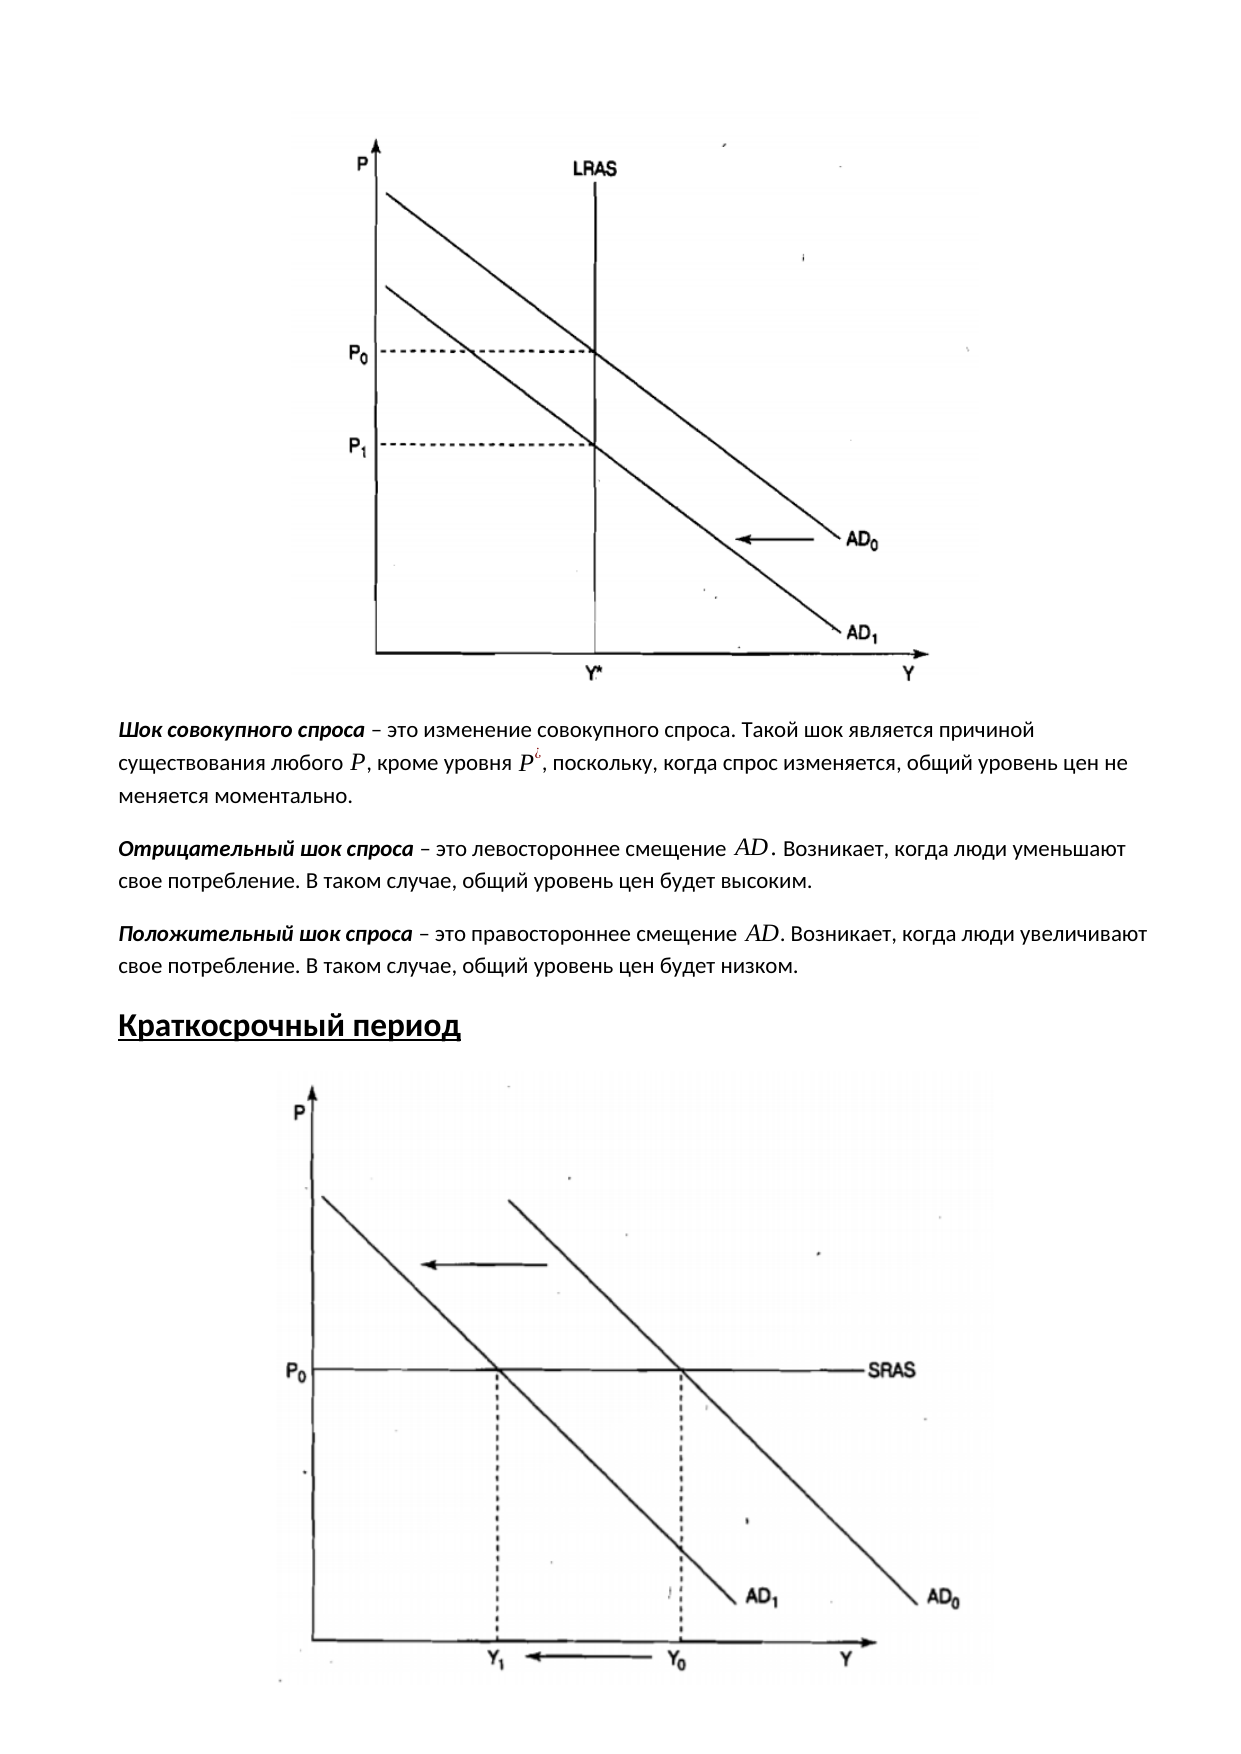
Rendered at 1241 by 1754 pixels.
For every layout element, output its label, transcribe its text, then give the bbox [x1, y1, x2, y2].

text Отрицательный шок спроса – это левостороннее смещение Возникает, когда люди уменьшают свое потребление. В таком случае, общий уровень цен будет высоким. [118, 834, 1152, 894]
text Краткосрочный период [118, 1004, 1152, 1045]
text Положительный шок спроса – это правостороннее смещение . Возникает, когда люди увеличивают свое потребление. В таком случае, общий уровень цен будет низком. [118, 919, 1152, 979]
picture [275, 1071, 994, 1685]
picture [290, 103, 980, 691]
text Шок совокупного спроса – это изменение совокупного спроса. Такой шок является причиной существования любого , кроме уровня , поскольку, когда спрос изменяется, общий уровень цен не меняется моментально. [118, 716, 1152, 809]
